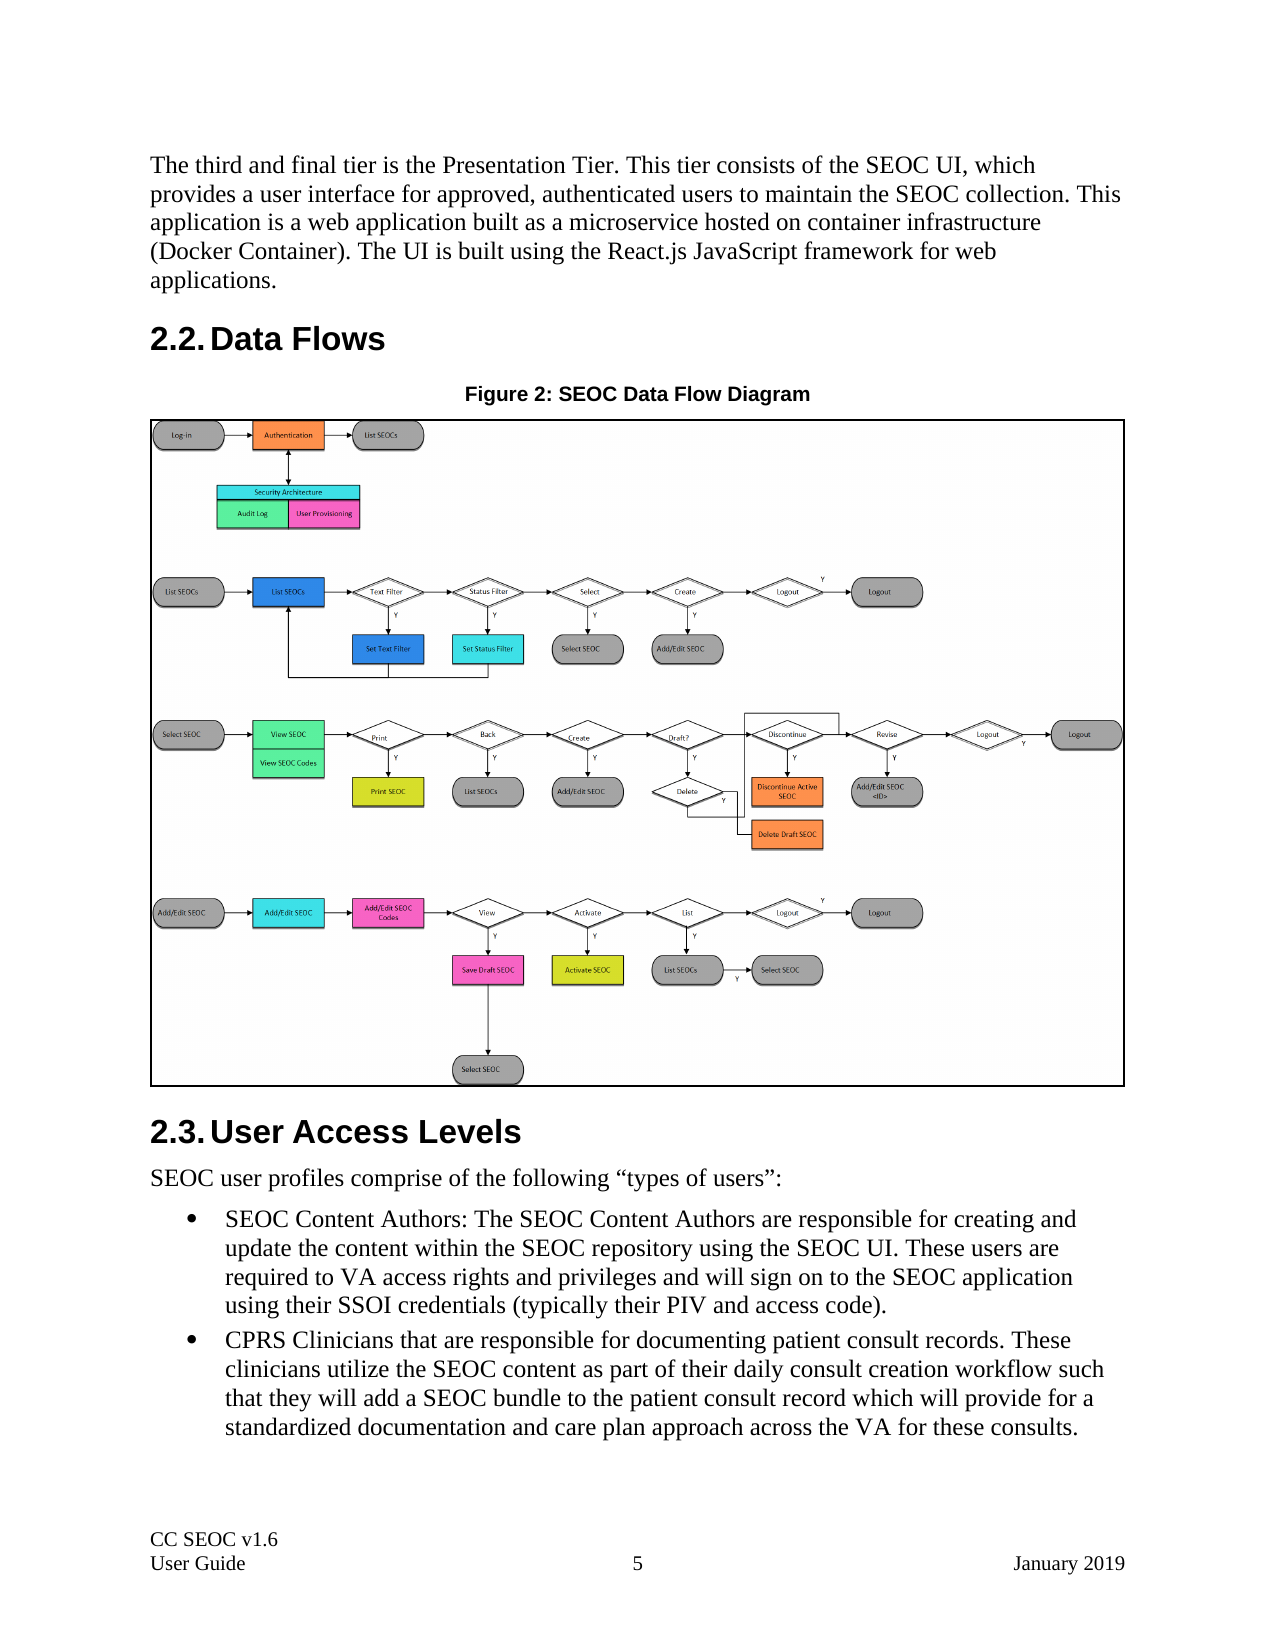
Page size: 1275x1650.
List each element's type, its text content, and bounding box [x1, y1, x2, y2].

text SEOC Content Authors: The SEOC Content Authors are responsible for creating and update the content within the SEOC repository using the SEOC UI. These users are required to VA access rights and privileges and will sign on to the SEOC application using their SSOI credentials (typically their PIV and access code). [187, 1204, 1125, 1319]
text The third and final tier is the Presentation Tier. This tier consists of the SEOC UI, which provides a user interface for approved, authenticated users to maintain the SEOC collection. This application is a web application built as a microservice hosted on container infrastructure (Docker Container). The UI is built using the React.js JavaScript framework for web applications. [150, 150, 1125, 294]
text Figure 2: SEOC Data Flow Diagram [150, 382, 1125, 406]
text CPRS Clinicians that are responsible for documenting patient consult records. These clinicians utilize the SEOC content as part of their daily consult creation workflow such that they will add a SEOC bundle to the patient consult record which will provide for a standardized documentation and care plan approach across the VA for these consults. [187, 1326, 1125, 1441]
subtitle User Access Levels [150, 1112, 1125, 1151]
text SEOC user profiles comprise of the following “types of users”: [150, 1163, 1125, 1192]
subtitle Data Flows [150, 319, 1125, 357]
picture [152, 421, 1123, 1085]
